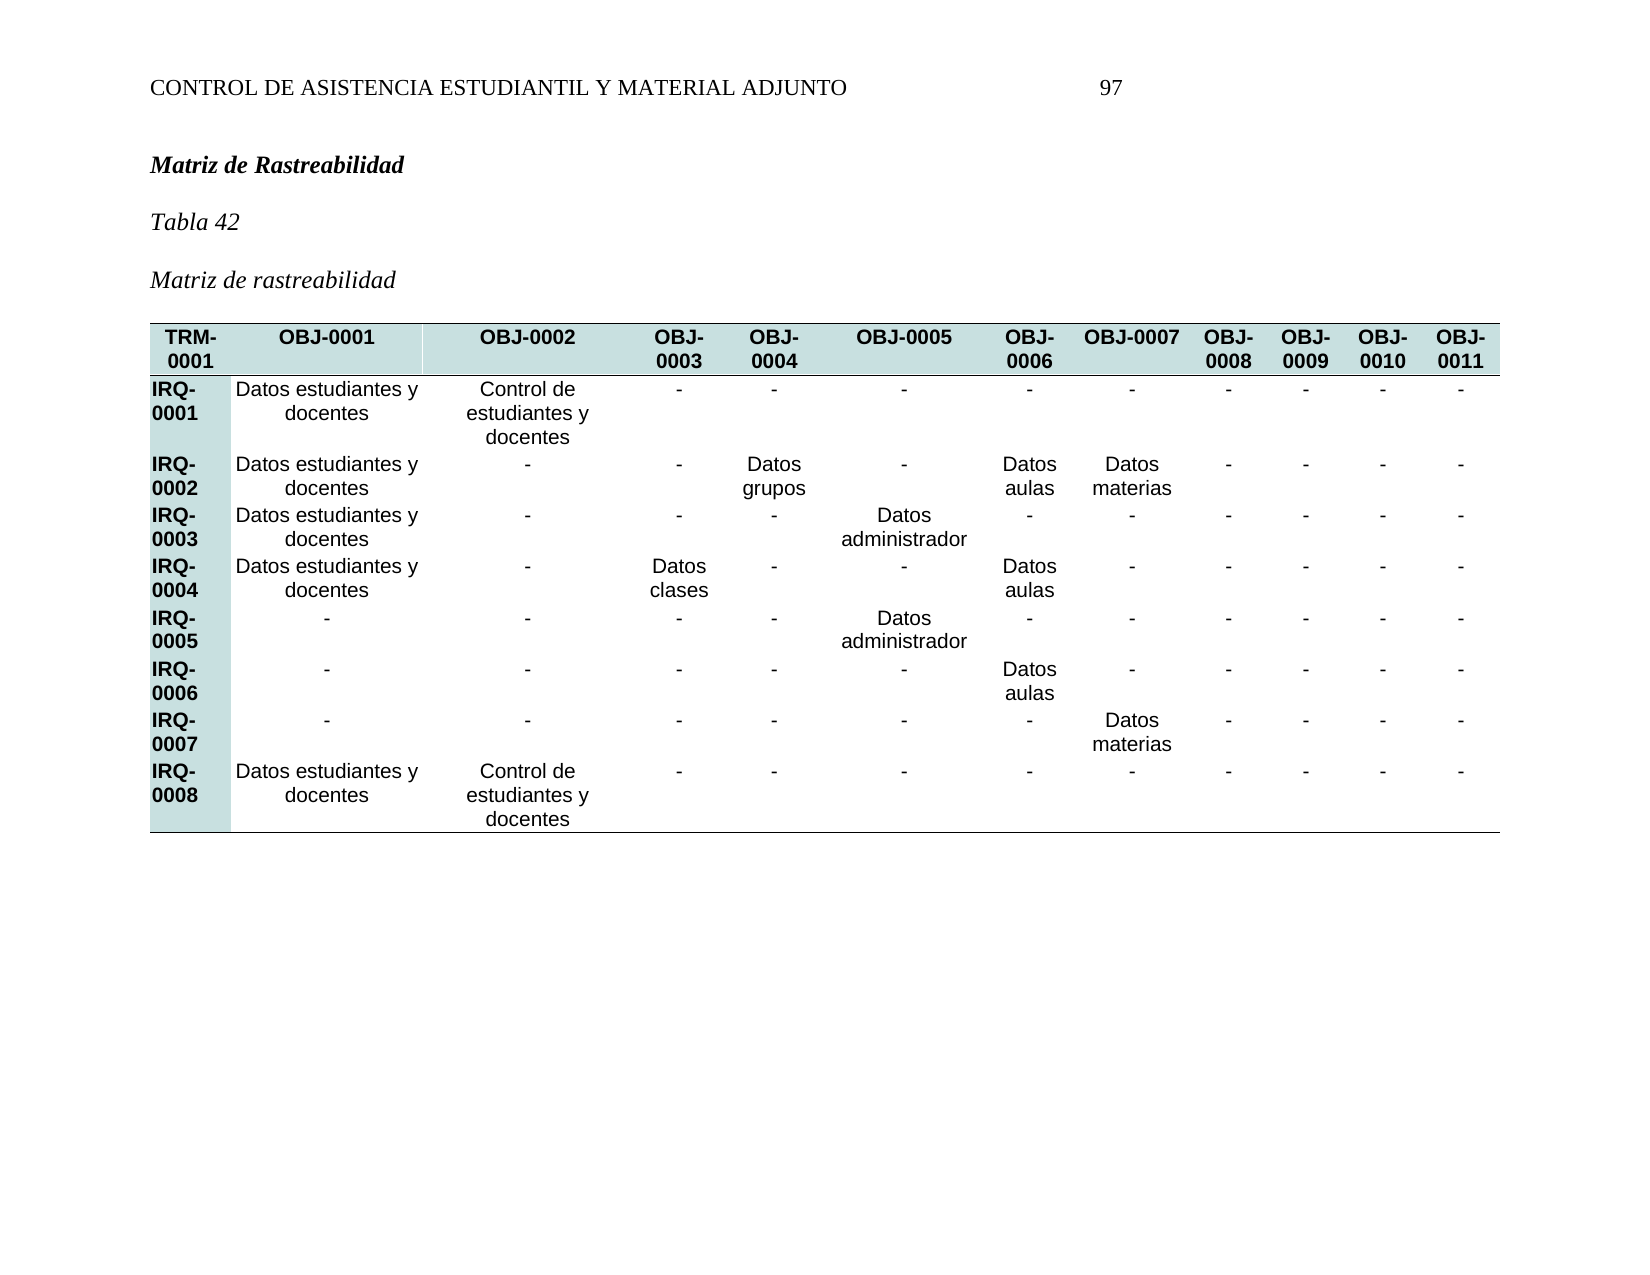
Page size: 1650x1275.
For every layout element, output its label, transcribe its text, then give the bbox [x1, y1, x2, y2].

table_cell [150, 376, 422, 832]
text Tabla 42 Matriz de rastreabilidad [150, 207, 1500, 294]
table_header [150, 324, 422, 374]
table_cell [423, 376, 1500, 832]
subtitle Matriz de Rastreabilidad [150, 150, 1500, 179]
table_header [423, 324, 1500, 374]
